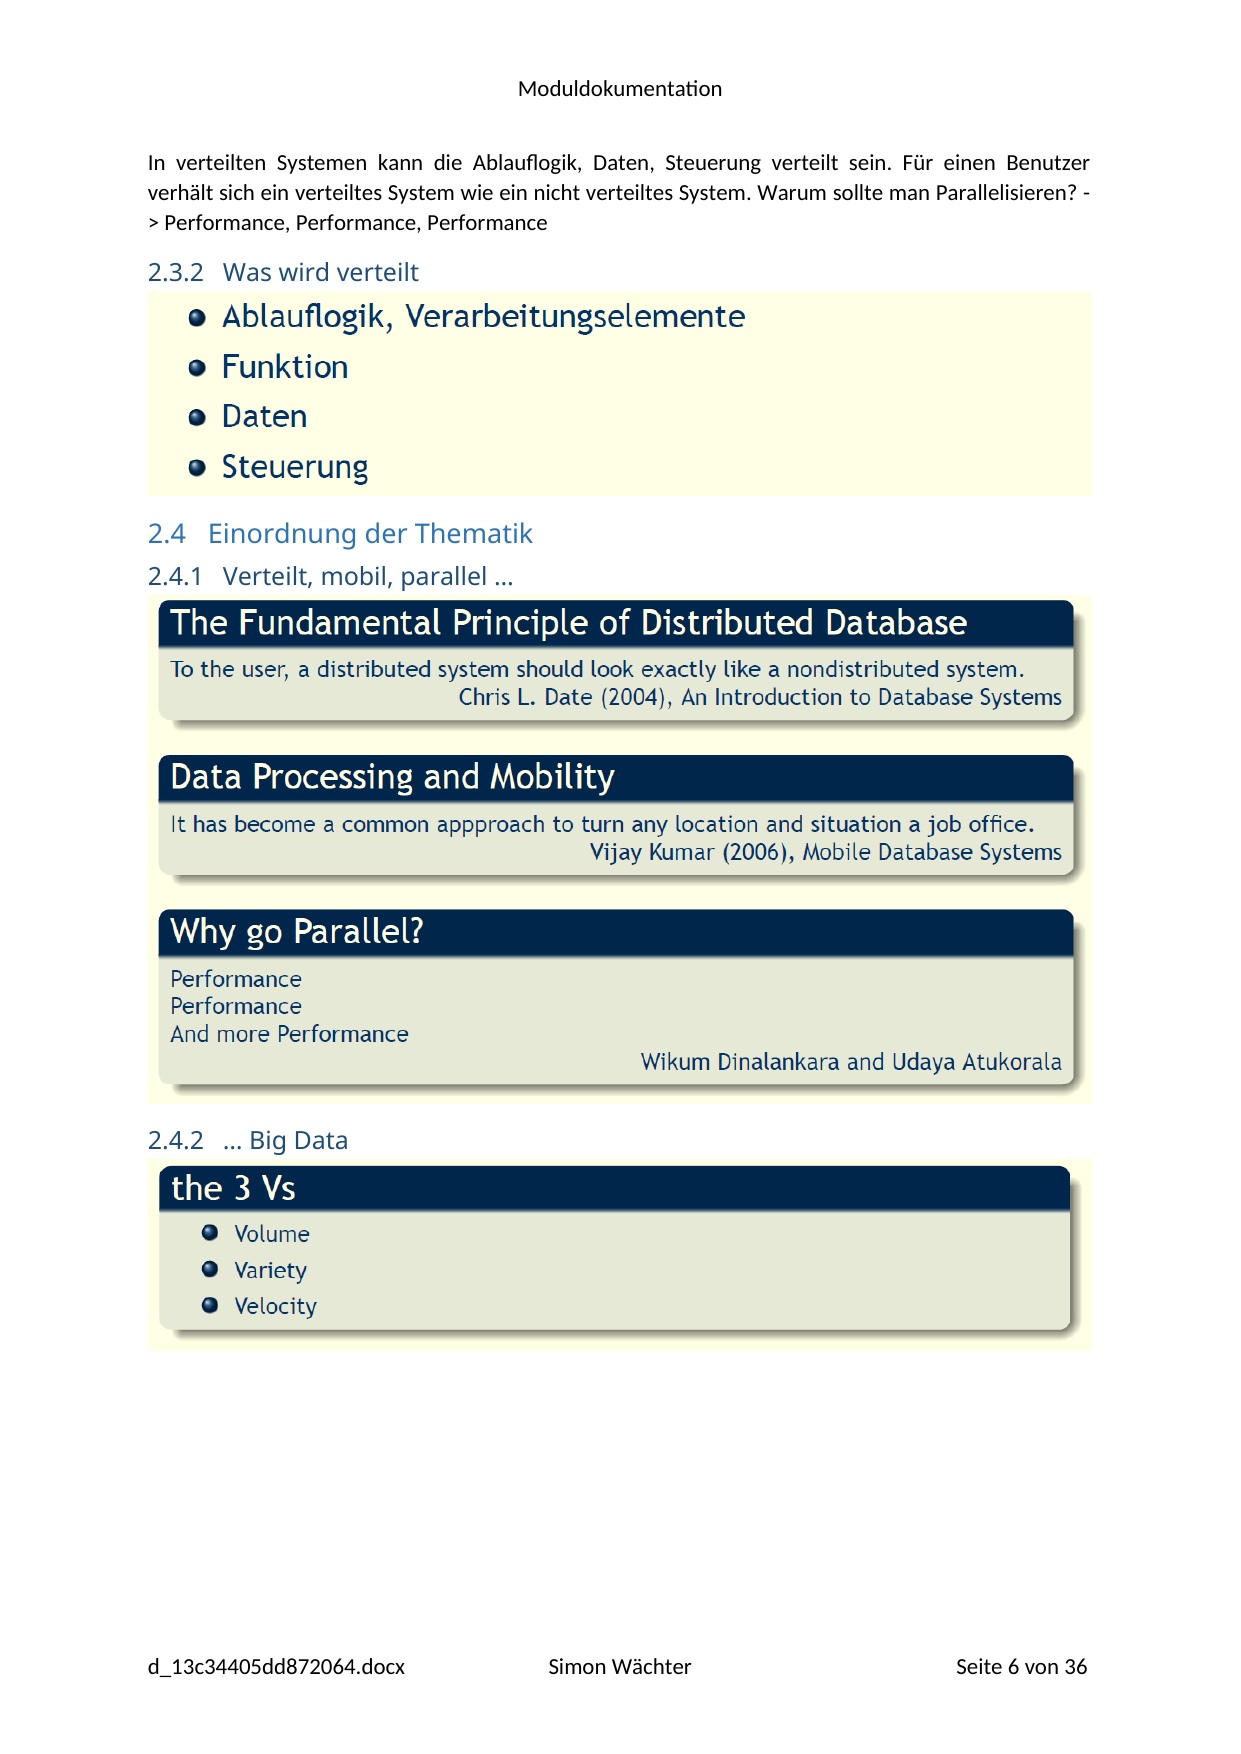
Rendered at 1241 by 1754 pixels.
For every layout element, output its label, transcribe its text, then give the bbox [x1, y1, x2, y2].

picture [147, 291, 1093, 496]
subtitle Einordnung der Thematik [148, 514, 1093, 551]
picture [147, 1159, 1093, 1351]
subtitle Verteilt, mobil, parallel … [148, 558, 1093, 592]
subtitle Was wird verteilt [148, 255, 1093, 289]
picture [147, 595, 1093, 1104]
text In verteilten Systemen kann die Ablauflogik, Daten, Steuerung verteilt sein. Für einen Benutzer verhält sich ein verteiltes System wie ein nicht verteiltes System. Warum sollte man Parallelisieren? -> Performance, Performance, Performance [148, 148, 1093, 236]
subtitle … Big Data [148, 1122, 1093, 1156]
